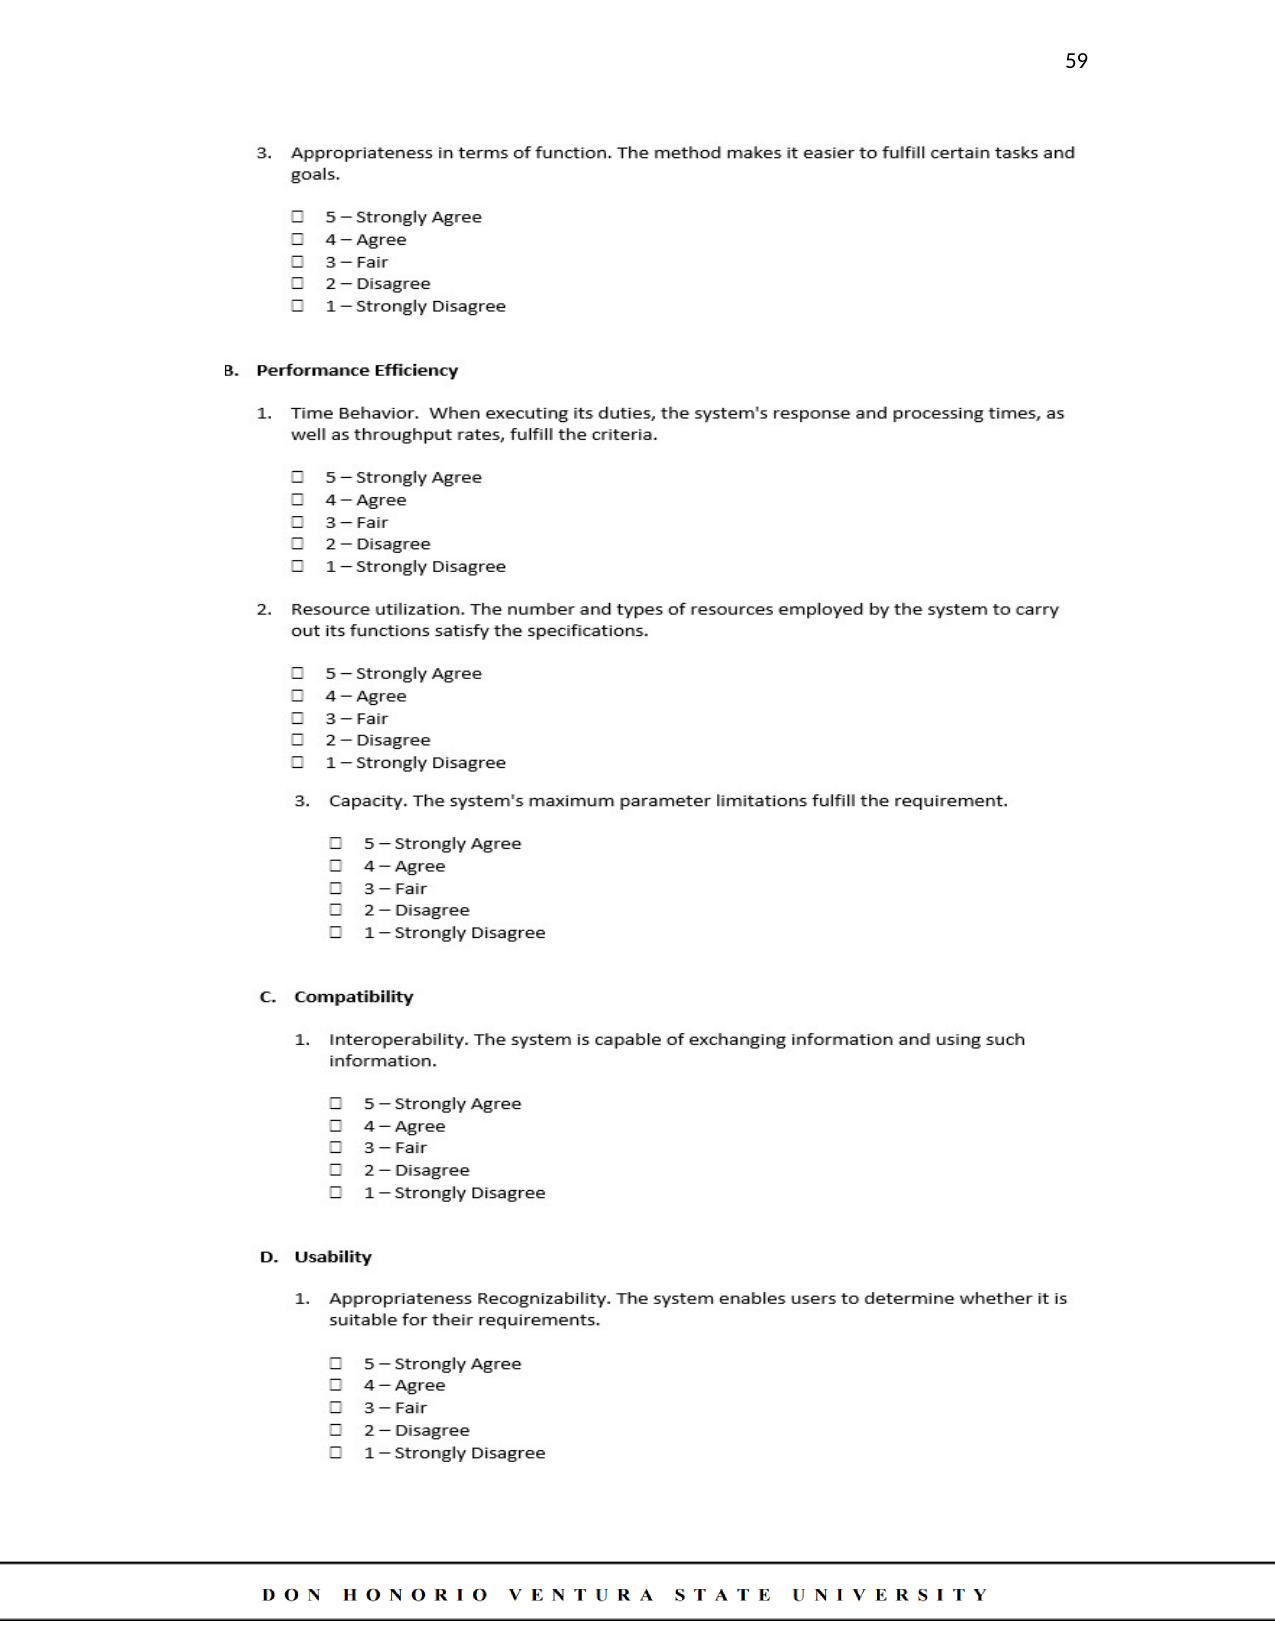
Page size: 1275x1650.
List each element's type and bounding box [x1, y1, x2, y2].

picture [225, 131, 1091, 1481]
picture [0, 1519, 1275, 1639]
